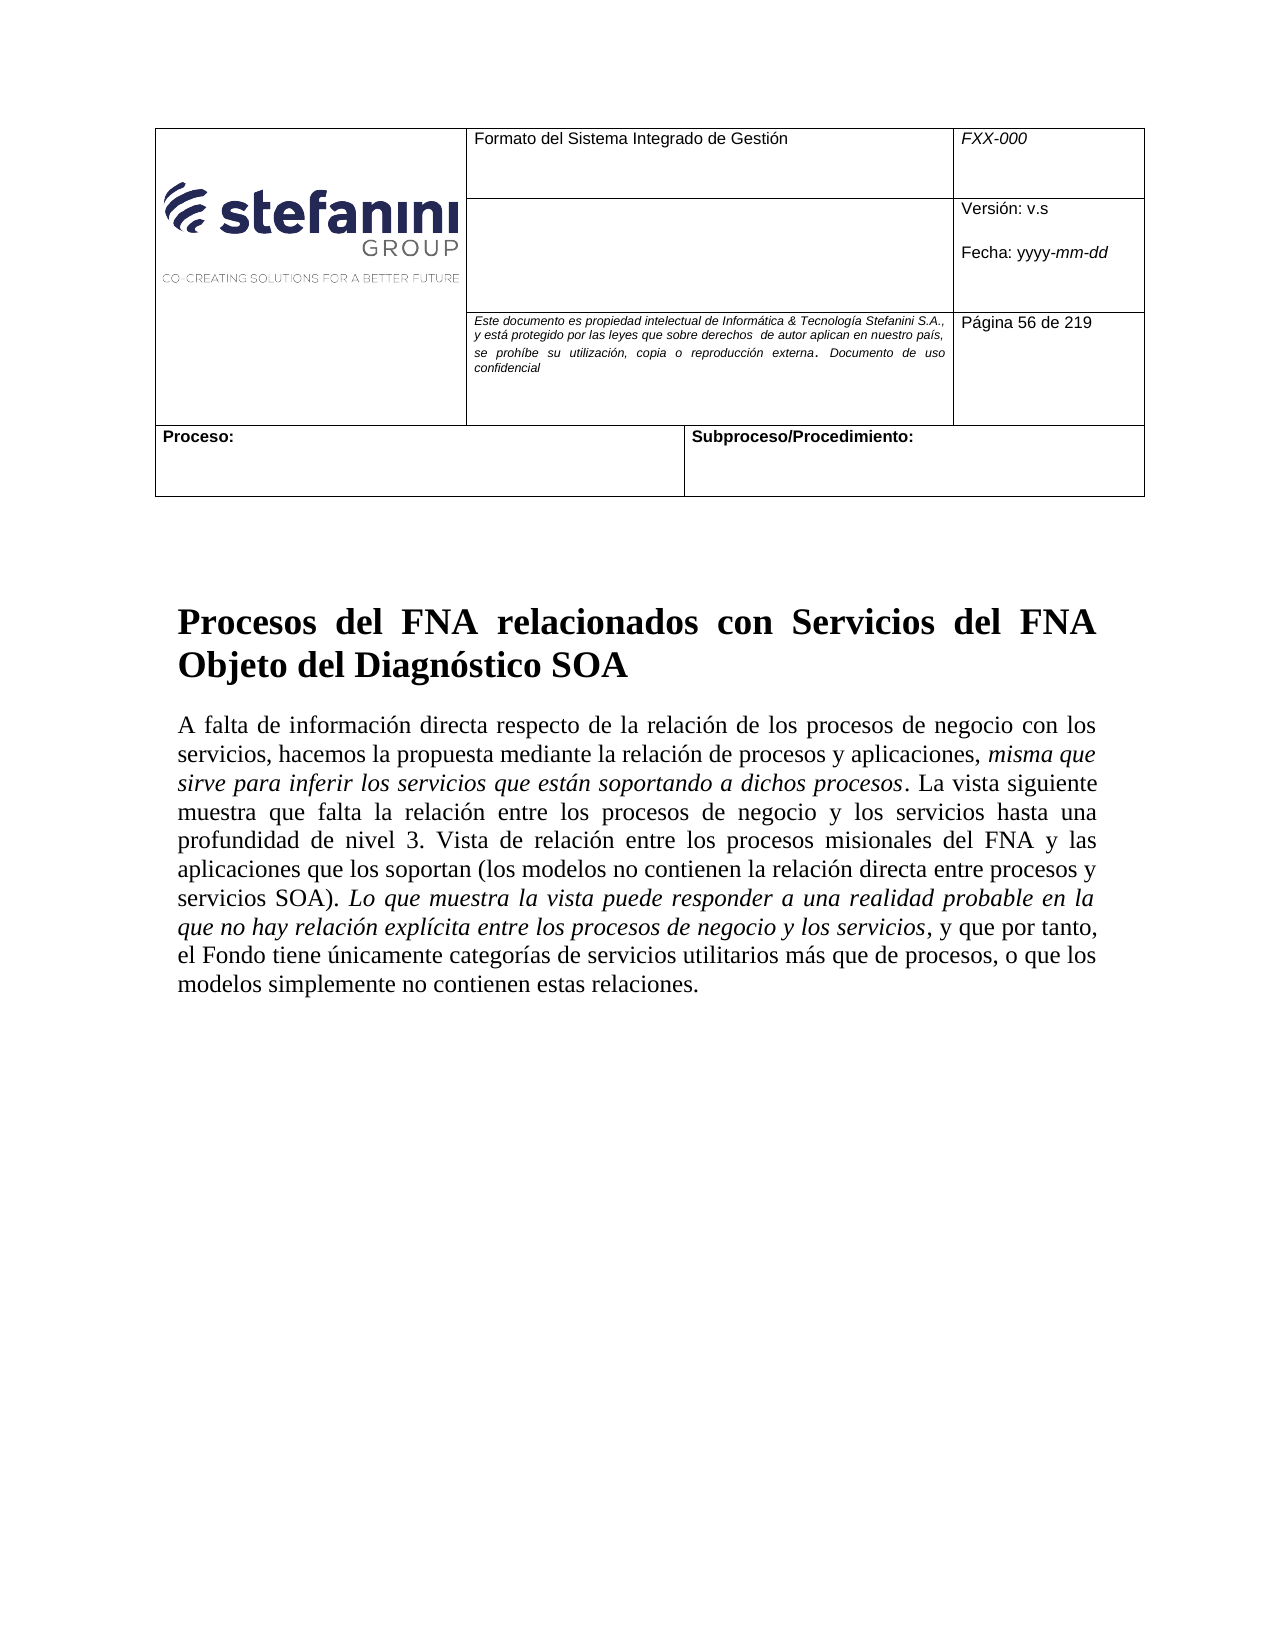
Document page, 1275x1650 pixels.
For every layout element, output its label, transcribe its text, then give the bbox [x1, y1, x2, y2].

picture [162, 182, 460, 286]
text A falta de información directa respecto de la relación de los procesos de negocio con los servicios, hacemos la propuesta mediante la relación de procesos y aplicaciones, misma que sirve para inferir los servicios que están soportando a dichos procesos. La vista siguiente muestra que falta la relación entre los procesos de negocio y los servicios hasta una profundidad de nivel 3. Vista de relación entre los procesos misionales del FNA y las aplicaciones que los soportan (los modelos no contienen la relación directa entre procesos y servicios SOA). Lo que muestra la vista puede responder a una realidad probable en la que no hay relación explícita entre los procesos de negocio y los servicios, y que por tanto, el Fondo tiene únicamente categorías de servicios utilitarios más que de procesos, o que los modelos simplemente no contienen estas relaciones. [177, 711, 1098, 998]
subtitle Procesos del FNA relacionados con Servicios del FNA Objeto del Diagnóstico SOA [177, 599, 1098, 686]
